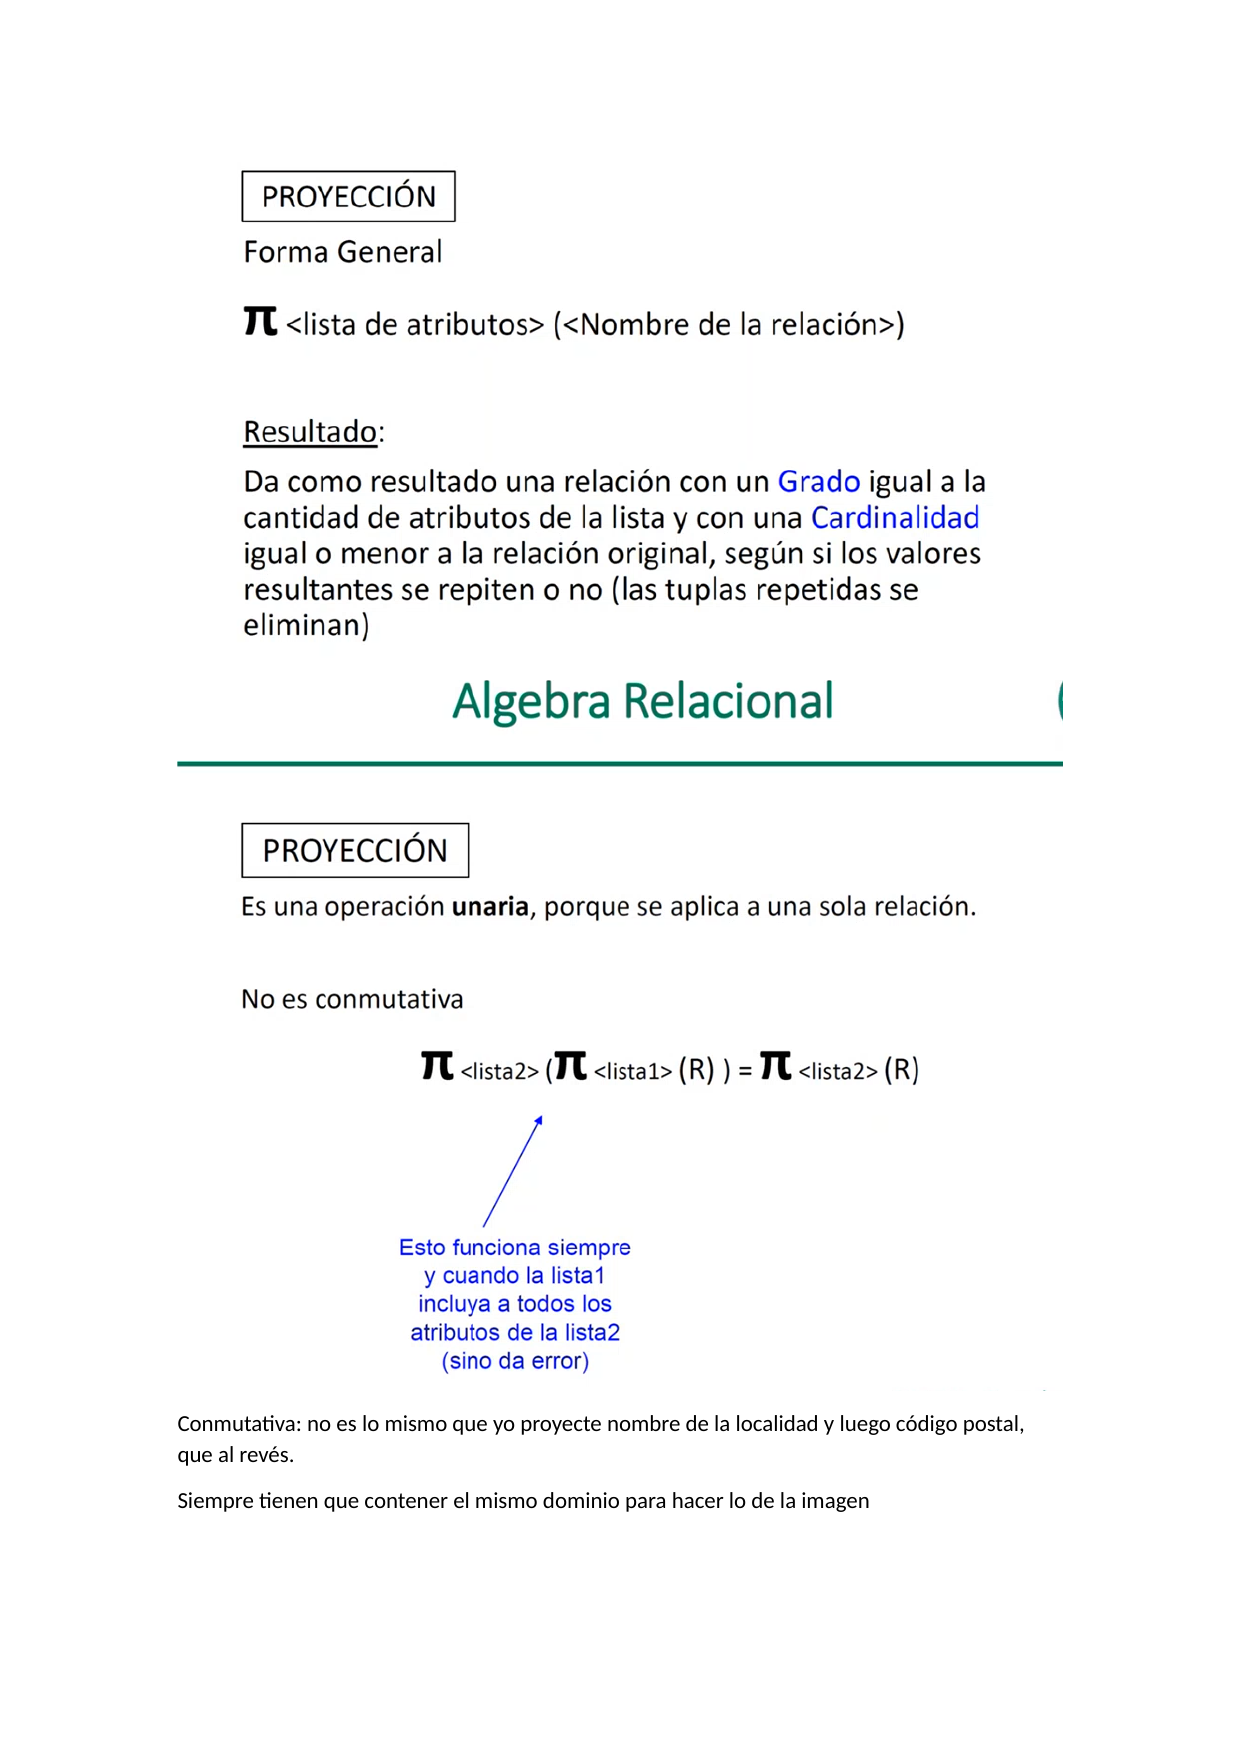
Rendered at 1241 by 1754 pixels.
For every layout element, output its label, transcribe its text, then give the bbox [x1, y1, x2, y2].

picture [177, 147, 1063, 662]
text Siempre tienen que contener el mismo dominio para hacer lo de la imagen [177, 1487, 1063, 1515]
picture [177, 680, 1063, 1391]
text Conmutativa: no es lo mismo que yo proyecte nombre de la localidad y luego código postal, que al revés. [177, 1409, 1063, 1468]
